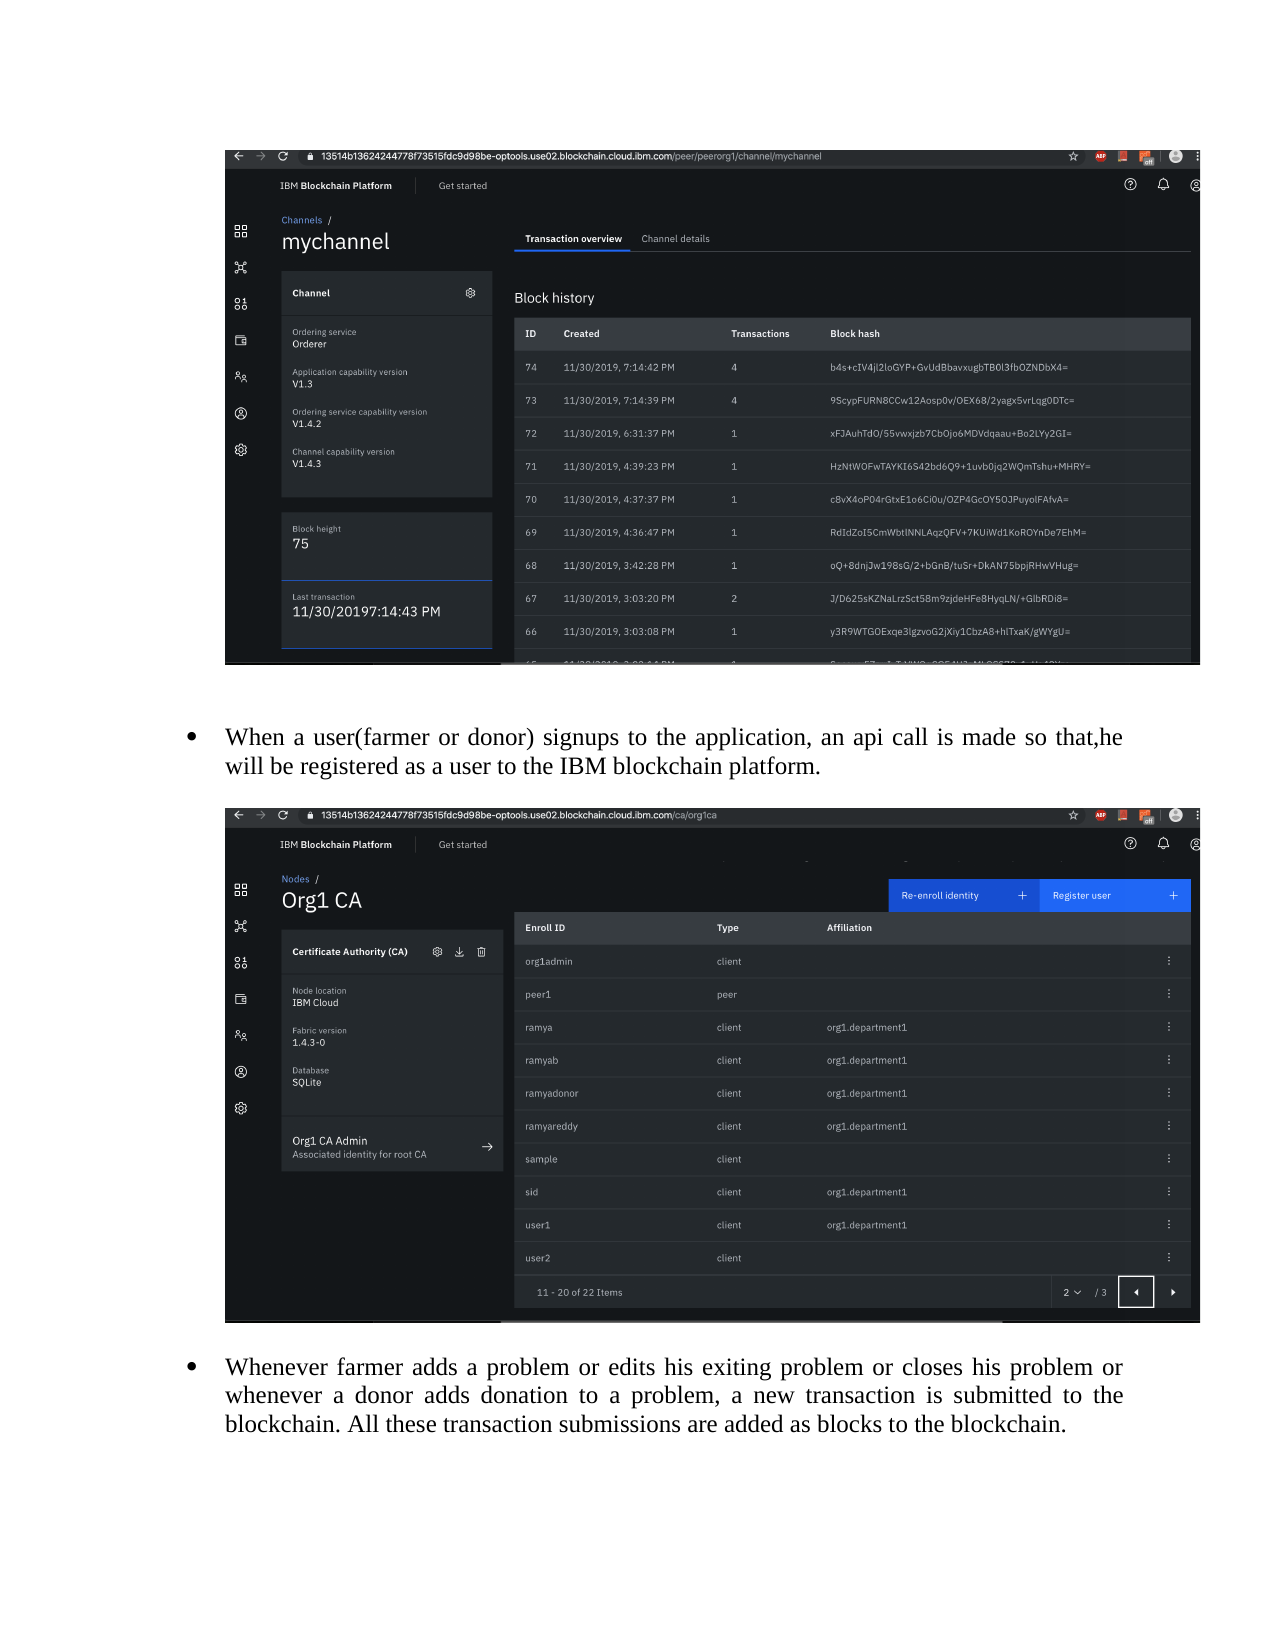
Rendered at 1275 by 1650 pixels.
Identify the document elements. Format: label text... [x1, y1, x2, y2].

list Whenever farmer adds a problem or edits his exiting problem or closes his problem or whenever a donor adds donation to a problem, a new transaction is submitted to the blockchain. All these transaction submissions are added as blocks to the blockchain. [187, 1352, 1125, 1438]
list When a user(farmer or donor) signups to the application, an api call is made so that,he will be registered as a user to the IBM blockchain platform. [187, 722, 1125, 779]
picture [225, 808, 1200, 1323]
picture [225, 150, 1200, 665]
